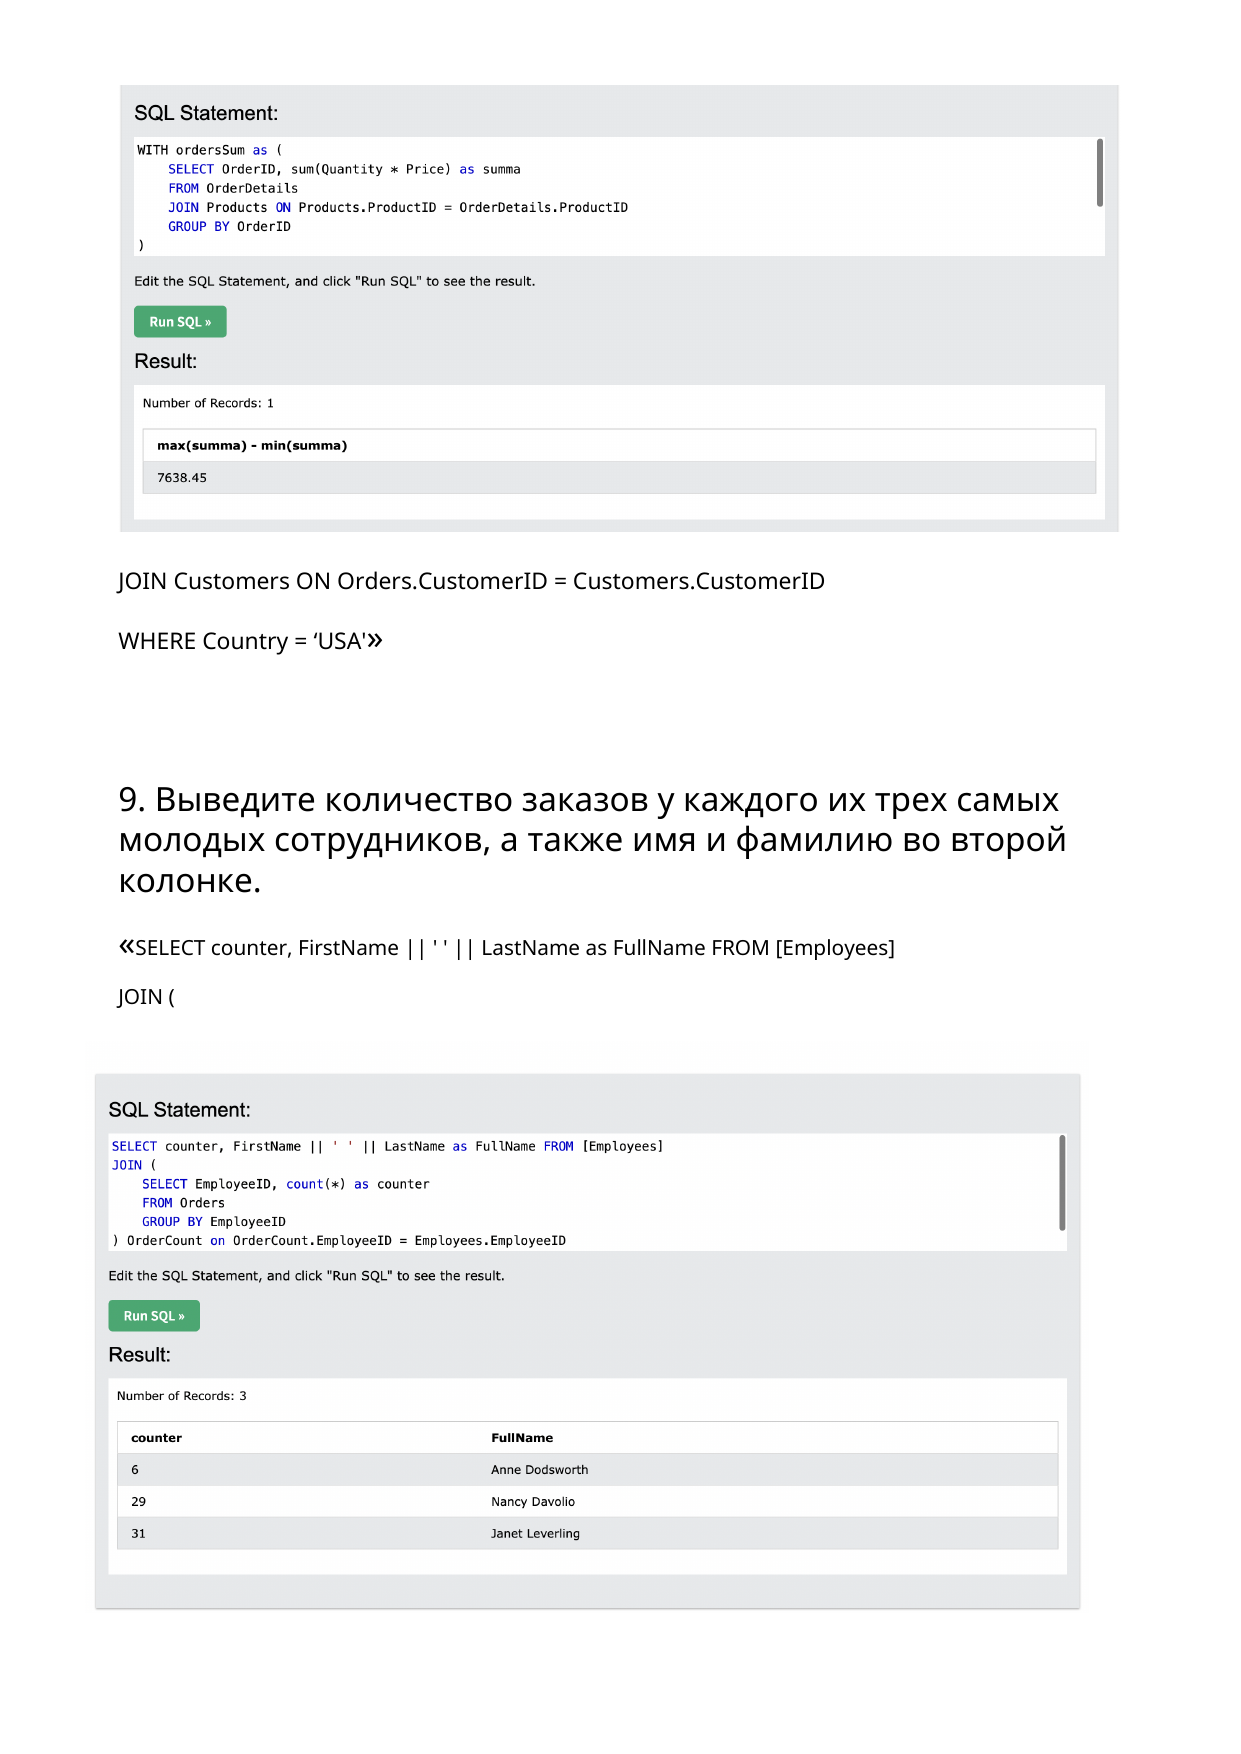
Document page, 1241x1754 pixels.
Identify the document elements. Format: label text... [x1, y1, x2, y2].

picture [117, 85, 1122, 532]
text JOIN Customers ON Orders.CustomerID = Customers.CustomerID [118, 532, 1122, 596]
text JOIN ( [118, 984, 1122, 1010]
picture [84, 1041, 1089, 1613]
text WHERE Country = ‘USA'» [118, 617, 1122, 658]
text 9. Выведите количество заказов у каждого их трех самых молодых сотрудников, а также имя и фамилию во второй колонке. [118, 779, 1122, 902]
text «SELECT counter, FirstName || ' ' || LastName as FullName FROM [Employees] [118, 923, 1122, 963]
